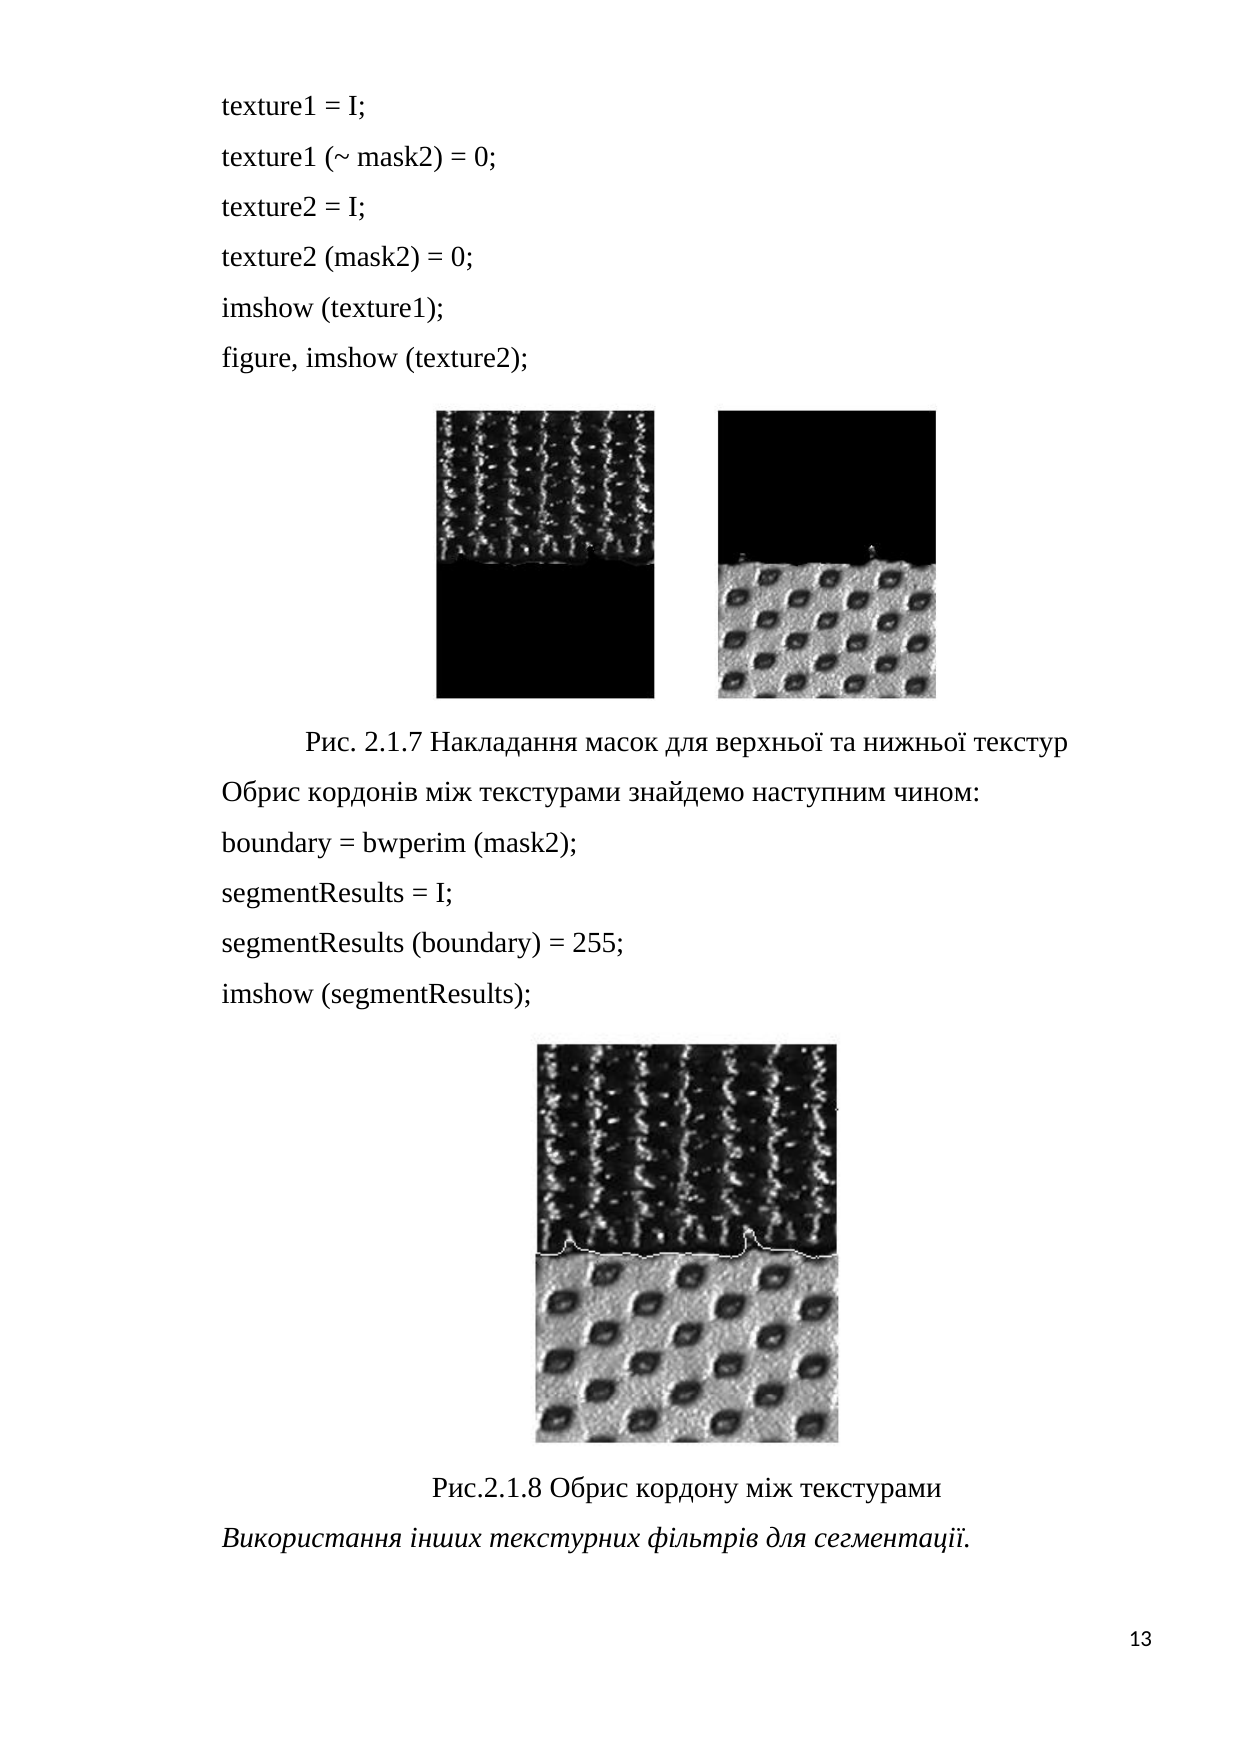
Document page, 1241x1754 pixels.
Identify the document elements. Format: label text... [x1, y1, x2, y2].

picture [526, 1026, 847, 1457]
text texture2 (mask2) = 0; [148, 239, 1152, 273]
text Рис.2.1.8 Обрис кордону між текстурами [148, 1470, 1152, 1504]
text texture1 = I; [148, 88, 1152, 122]
text Рис. 2.1.7 Накладання масок для верхньої та нижньої текстур [148, 724, 1152, 758]
text texture1 (~ mask2) = 0; [148, 139, 1152, 172]
picture [426, 390, 947, 711]
text Обрис кордонів між текстурами знайдемо наступним чином: [148, 774, 1152, 808]
text boundary = bwperim (mask2); [148, 825, 1152, 858]
text imshow (segmentResults); [148, 976, 1152, 1009]
text Використання інших текстурних фільтрів для сегментації. [148, 1521, 1152, 1554]
text figure, imshow (texture2); [148, 340, 1152, 374]
text segmentResults = I; [148, 875, 1152, 909]
text imshow (texture1); [148, 290, 1152, 323]
text segmentResults (boundary) = 255; [148, 925, 1152, 959]
text texture2 = I; [148, 189, 1152, 223]
